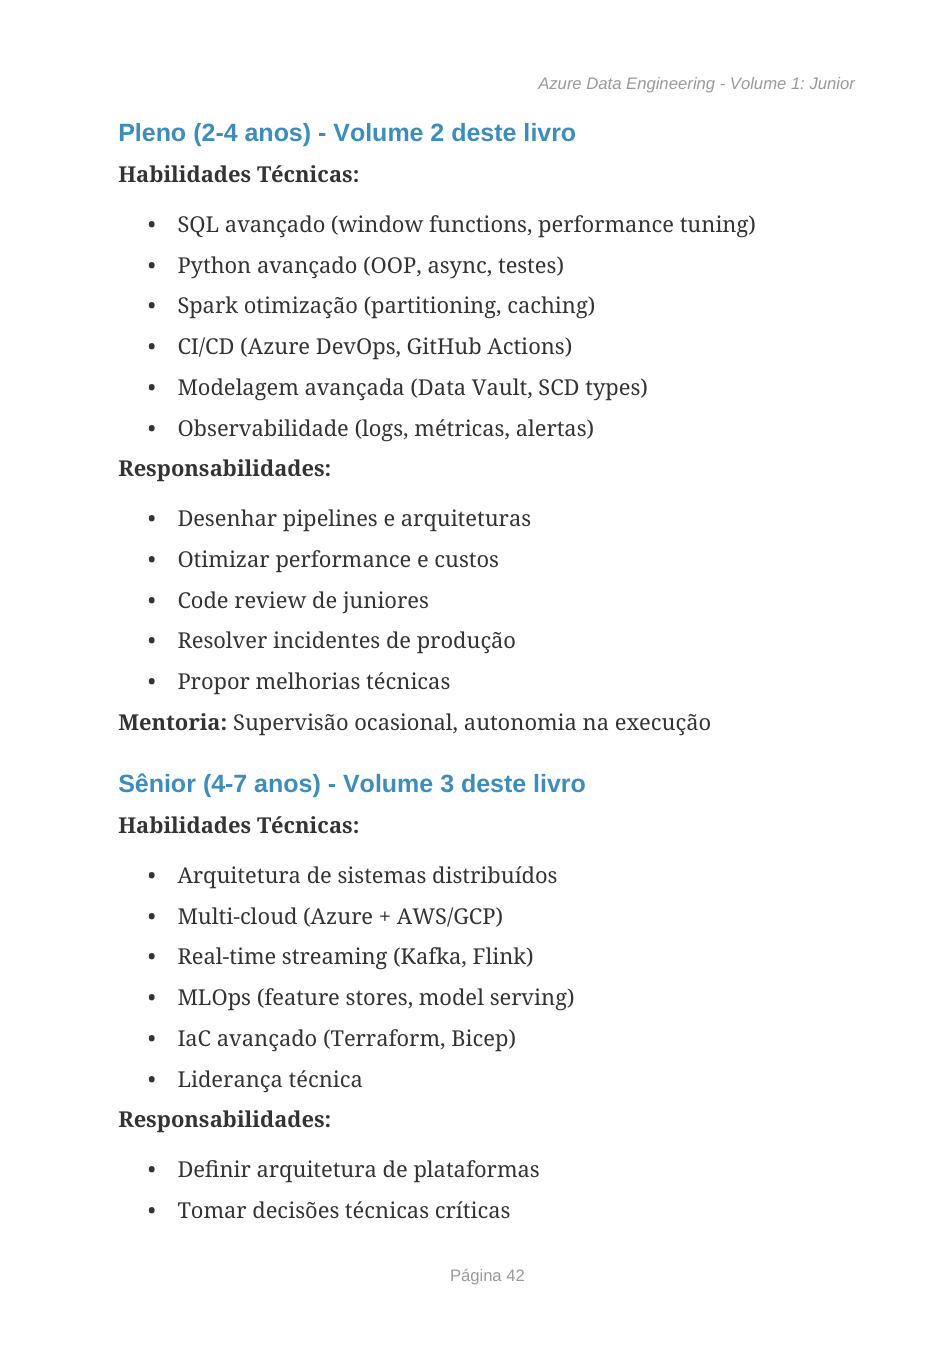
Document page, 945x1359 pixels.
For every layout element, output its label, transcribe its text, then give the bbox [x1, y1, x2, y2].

list Desenhar pipelines e arquiteturas [148, 503, 856, 533]
list Tomar decisões técnicas críticas [148, 1195, 856, 1224]
list CI/CD (Azure DevOps, GitHub Actions) [148, 331, 856, 361]
list Real-time streaming (Kafka, Flink) [148, 941, 856, 971]
list IaC avançado (Terraform, Bicep) [148, 1023, 856, 1053]
text Habilidades Técnicas: [118, 810, 856, 840]
list Spark otimização (partitioning, caching) [148, 291, 856, 320]
list MLOps (feature stores, model serving) [148, 982, 856, 1012]
list Modelagem avançada (Data Vault, SCD types) [148, 372, 856, 402]
list Python avançado (OOP, async, testes) [148, 250, 856, 279]
text Responsabilidades: [118, 1104, 856, 1134]
list SQL avançado (window functions, performance tuning) [148, 209, 856, 239]
list Definir arquitetura de plataformas [148, 1154, 856, 1184]
list Observabilidade (logs, métricas, alertas) [148, 413, 856, 442]
list Otimizar performance e custos [148, 544, 856, 574]
list Arquitetura de sistemas distribuídos [148, 860, 856, 890]
list Liderança técnica [148, 1063, 856, 1093]
list Resolver incidentes de produção [148, 625, 856, 655]
list Multi-cloud (Azure + AWS/GCP) [148, 901, 856, 930]
list Propor melhorias técnicas [148, 666, 856, 696]
subtitle Pleno (2-4 anos) - Volume 2 deste livro [118, 118, 856, 147]
text Habilidades Técnicas: [118, 159, 856, 189]
text Responsabilidades: [118, 453, 856, 483]
subtitle Sênior (4-7 anos) - Volume 3 deste livro [118, 769, 856, 798]
text Mentoria: Supervisão ocasional, autonomia na execução [118, 707, 856, 737]
list Code review de juniores [148, 584, 856, 614]
